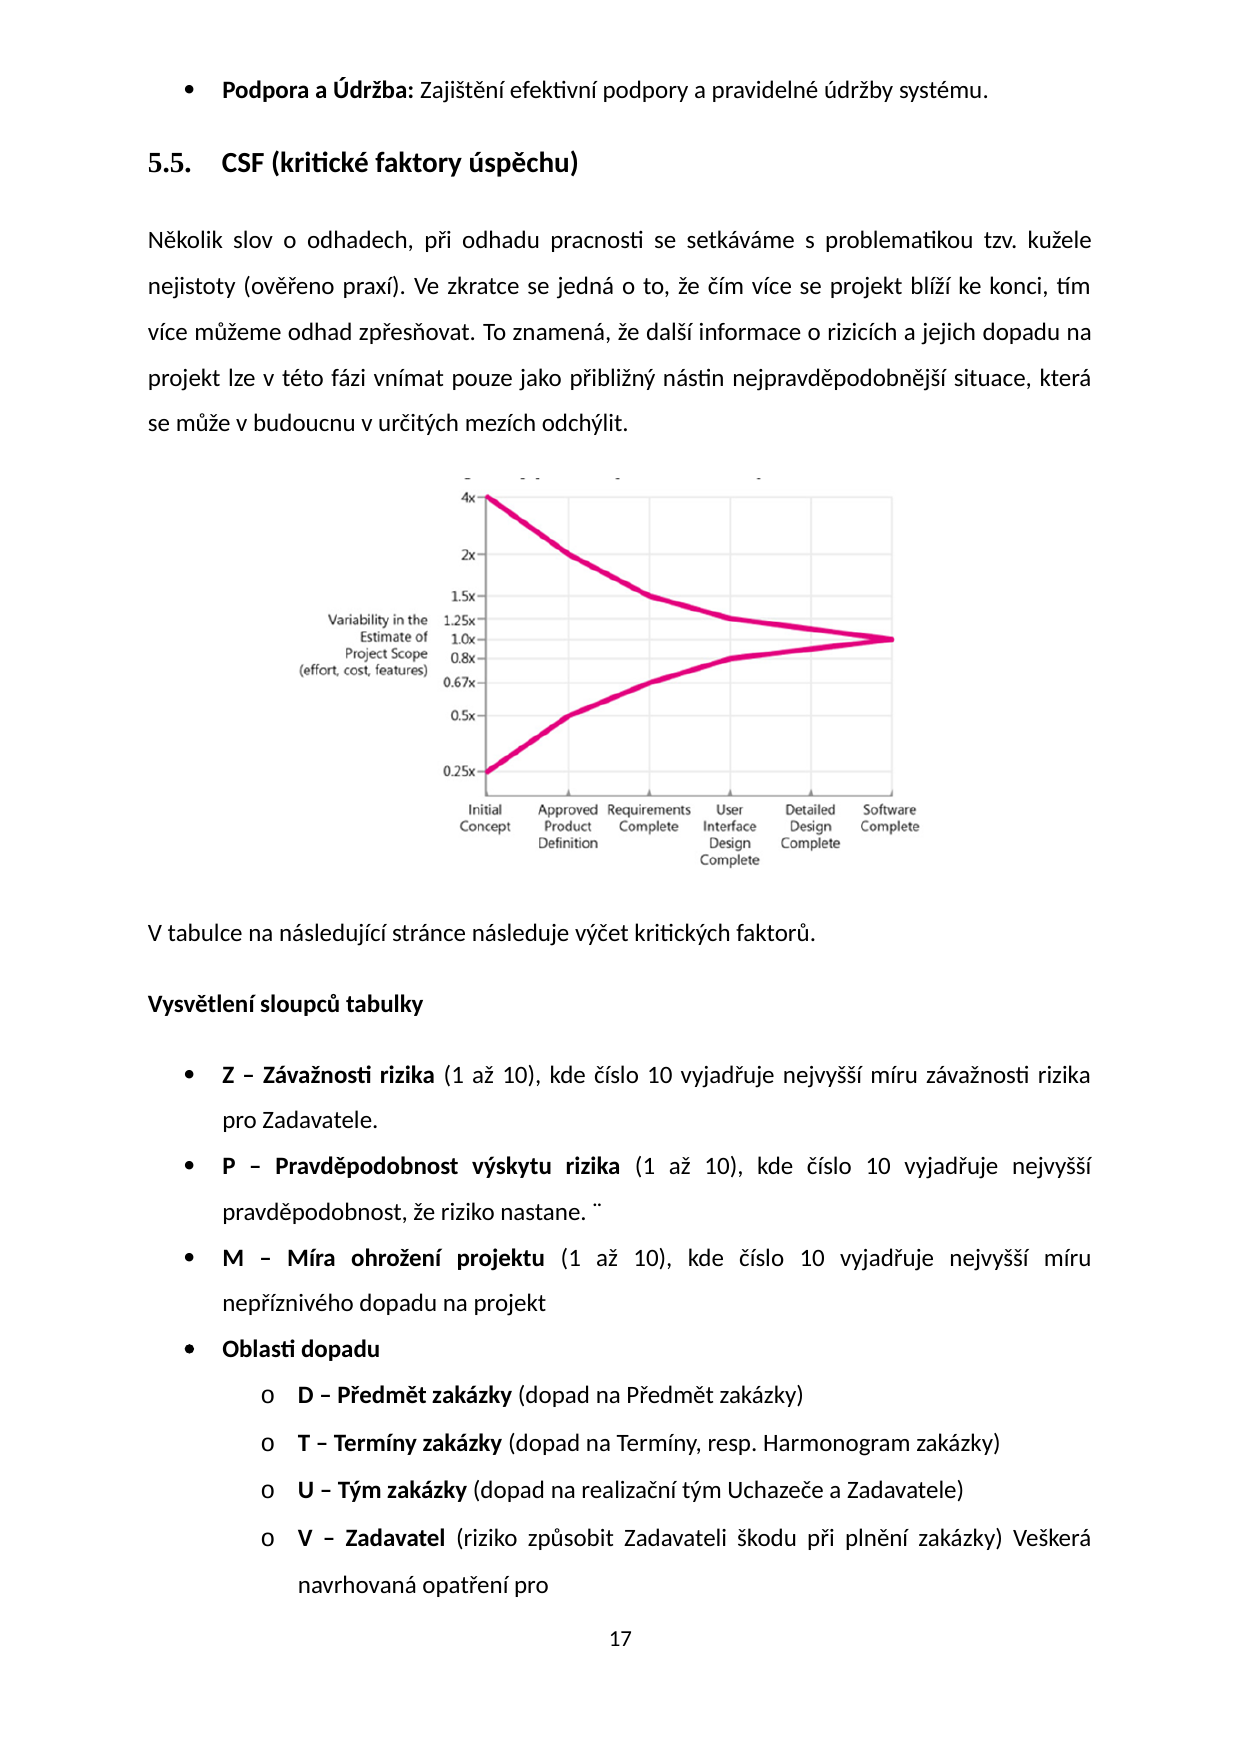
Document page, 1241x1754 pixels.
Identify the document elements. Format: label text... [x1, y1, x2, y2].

list V – Zadavatel (riziko způsobit Zadavateli škodu při plnění zakázky) Veškerá navrhovaná opatření pro [260, 1522, 1092, 1599]
text M – Míra ohrožení projektu (1 až 10), kde číslo 10 vyjadřuje nejvyšší míru nepříznivého dopadu na projekt [185, 1242, 1092, 1318]
text P – Pravděpodobnost výskytu rizika (1 až 10), kde číslo 10 vyjadřuje nejvyšší pravděpodobnost, že riziko nastane. ¨ [185, 1150, 1092, 1227]
list U – Tým zakázky (dopad na realizační tým Uchazeče a Zadavatele) [260, 1474, 1092, 1506]
list D – Předmět zakázky (dopad na Předmět zakázky) [260, 1379, 1092, 1411]
text Oblasti dopadu [185, 1333, 1092, 1364]
text V tabulce na následující stránce následuje výčet kritických faktorů. [148, 917, 1092, 948]
text Několik slov o odhadech, při odhadu pracnosti se setkáváme s problematikou tzv. kužele nejistoty (ověřeno praxí). Ve zkratce se jedná o to, že čím více se projekt blíží ke konci, tím více můžeme odhad zpřesňovat. To znamená, že další informace o rizicích a jejich dopadu na projekt lze v této fázi vnímat pouze jako přibližný nástin nejpravděpodobnější situace, která se může v budoucnu v určitých mezích odchýlit. [148, 225, 1092, 270]
text Z – Závažnosti rizika (1 až 10), kde číslo 10 vyjadřuje nejvyšší míru závažnosti rizika pro Zadavatele. [185, 1059, 1092, 1135]
text Několik slov o odhadech, při odhadu pracnosti se setkáváme s problematikou tzv. kužele nejistoty (ověřeno praxí). Ve zkratce se jedná o to, že čím více se projekt blíží ke konci, tím více můžeme odhad zpřesňovat. To znamená, že další informace o rizicích a jejich dopadu na projekt lze v této fázi vnímat pouze jako přibližný nástin nejpravděpodobnější situace, která se může v budoucnu v určitých mezích odchýlit. [148, 301, 1092, 438]
list T – Termíny zakázky (dopad na Termíny, resp. Harmonogram zakázky) [260, 1427, 1092, 1458]
text Vysvětlení sloupců tabulky [148, 988, 1092, 1019]
picture [277, 478, 964, 879]
text CSF (kritické faktory úspěchu) [148, 144, 1092, 180]
text Podpora a Údržba: Zajištění efektivní podpory a pravidelné údržby systému. [185, 74, 1092, 104]
